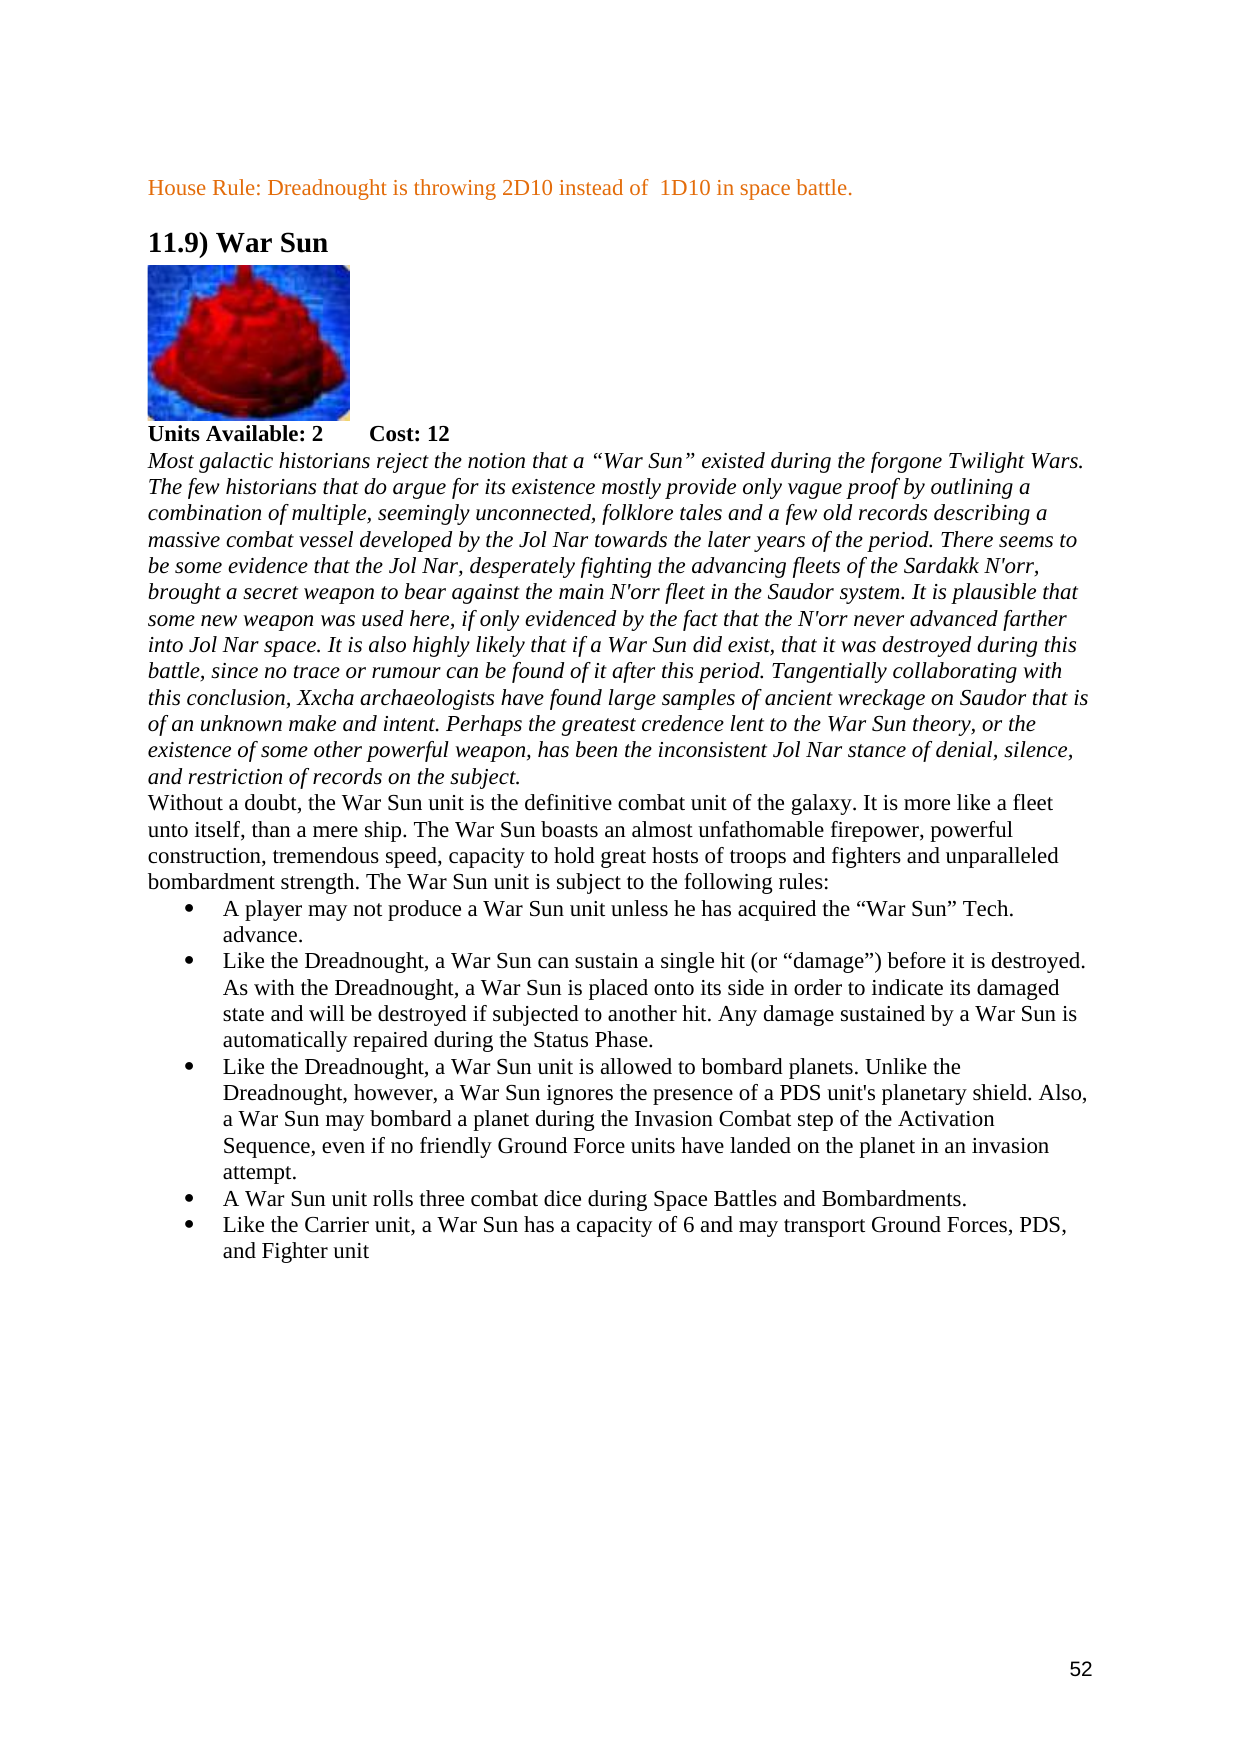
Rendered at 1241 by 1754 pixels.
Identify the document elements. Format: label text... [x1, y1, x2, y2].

list Like the Dreadnought, a War Sun can sustain a single hit (or “damage”) before it is destroyed. As with the Dreadnought, a War Sun is placed onto its side in order to indicate its damaged state and will be destroyed if subjected to another hit. Any damage sustained by a War Sun is automatically repaired during the Status Phase. [185, 947, 1093, 1053]
list A War Sun unit rolls three combat dice during Space Battles and Bombardments. [185, 1184, 1093, 1211]
text Units Available: 2 Cost: 12 [148, 420, 1093, 447]
list A player may not produce a War Sun unit unless he has acquired the “War Sun” Tech. advance. [185, 895, 1093, 947]
subtitle 11.9) War Sun [148, 225, 1093, 259]
list Like the Dreadnought, a War Sun unit is allowed to bombard planets. Unlike the Dreadnought, however, a War Sun ignores the presence of a PDS unit's planetary shield. Also, a War Sun may bombard a planet during the Invasion Combat step of the Activation Sequence, even if no friendly Ground Force units have landed on the planet in an invasion attempt. [185, 1053, 1093, 1184]
text Without a doubt, the War Sun unit is the definitive combat unit of the galaxy. It is more like a fleet unto itself, than a mere ship. The War Sun boasts an almost unfathomable firepower, powerful construction, tremendous speed, capacity to hold great hosts of troops and fighters and unparalleled bombardment strength. The War Sun unit is subject to the following rules: [148, 789, 1093, 895]
text House Rule: Dreadnought is throwing 2D10 instead of 1D10 in space battle. [148, 174, 1093, 200]
picture [147, 265, 350, 421]
list Like the Carrier unit, a War Sun has a capacity of 6 and may transport Ground Forces, PDS, and Fighter unit [185, 1211, 1093, 1264]
text Most galactic historians reject the notion that a “War Sun” existed during the forgone Twilight Wars. The few historians that do argue for its existence mostly provide only vague proof by outlining a combination of multiple, seemingly unconnected, folklore tales and a few old records describing a massive combat vessel developed by the Jol Nar towards the later years of the period. There seems to be some evidence that the Jol Nar, desperately fighting the advancing fleets of the Sardakk N'orr, brought a secret weapon to bear against the main N'orr fleet in the Saudor system. It is plausible that some new weapon was used here, if only evidenced by the fact that the N'orr never advanced farther into Jol Nar space. It is also highly likely that if a War Sun did exist, that it was destroyed during this battle, since no trace or rumour can be found of it after this period. Tangentially collaborating with this conclusion, Xxcha archaeologists have found large samples of ancient wreckage on Saudor that is of an unknown make and intent. Perhaps the greatest credence lent to the War Sun theory, or the existence of some other powerful weapon, has been the inconsistent Jol Nar stance of denial, silence, and restriction of records on the subject. [148, 447, 1093, 789]
